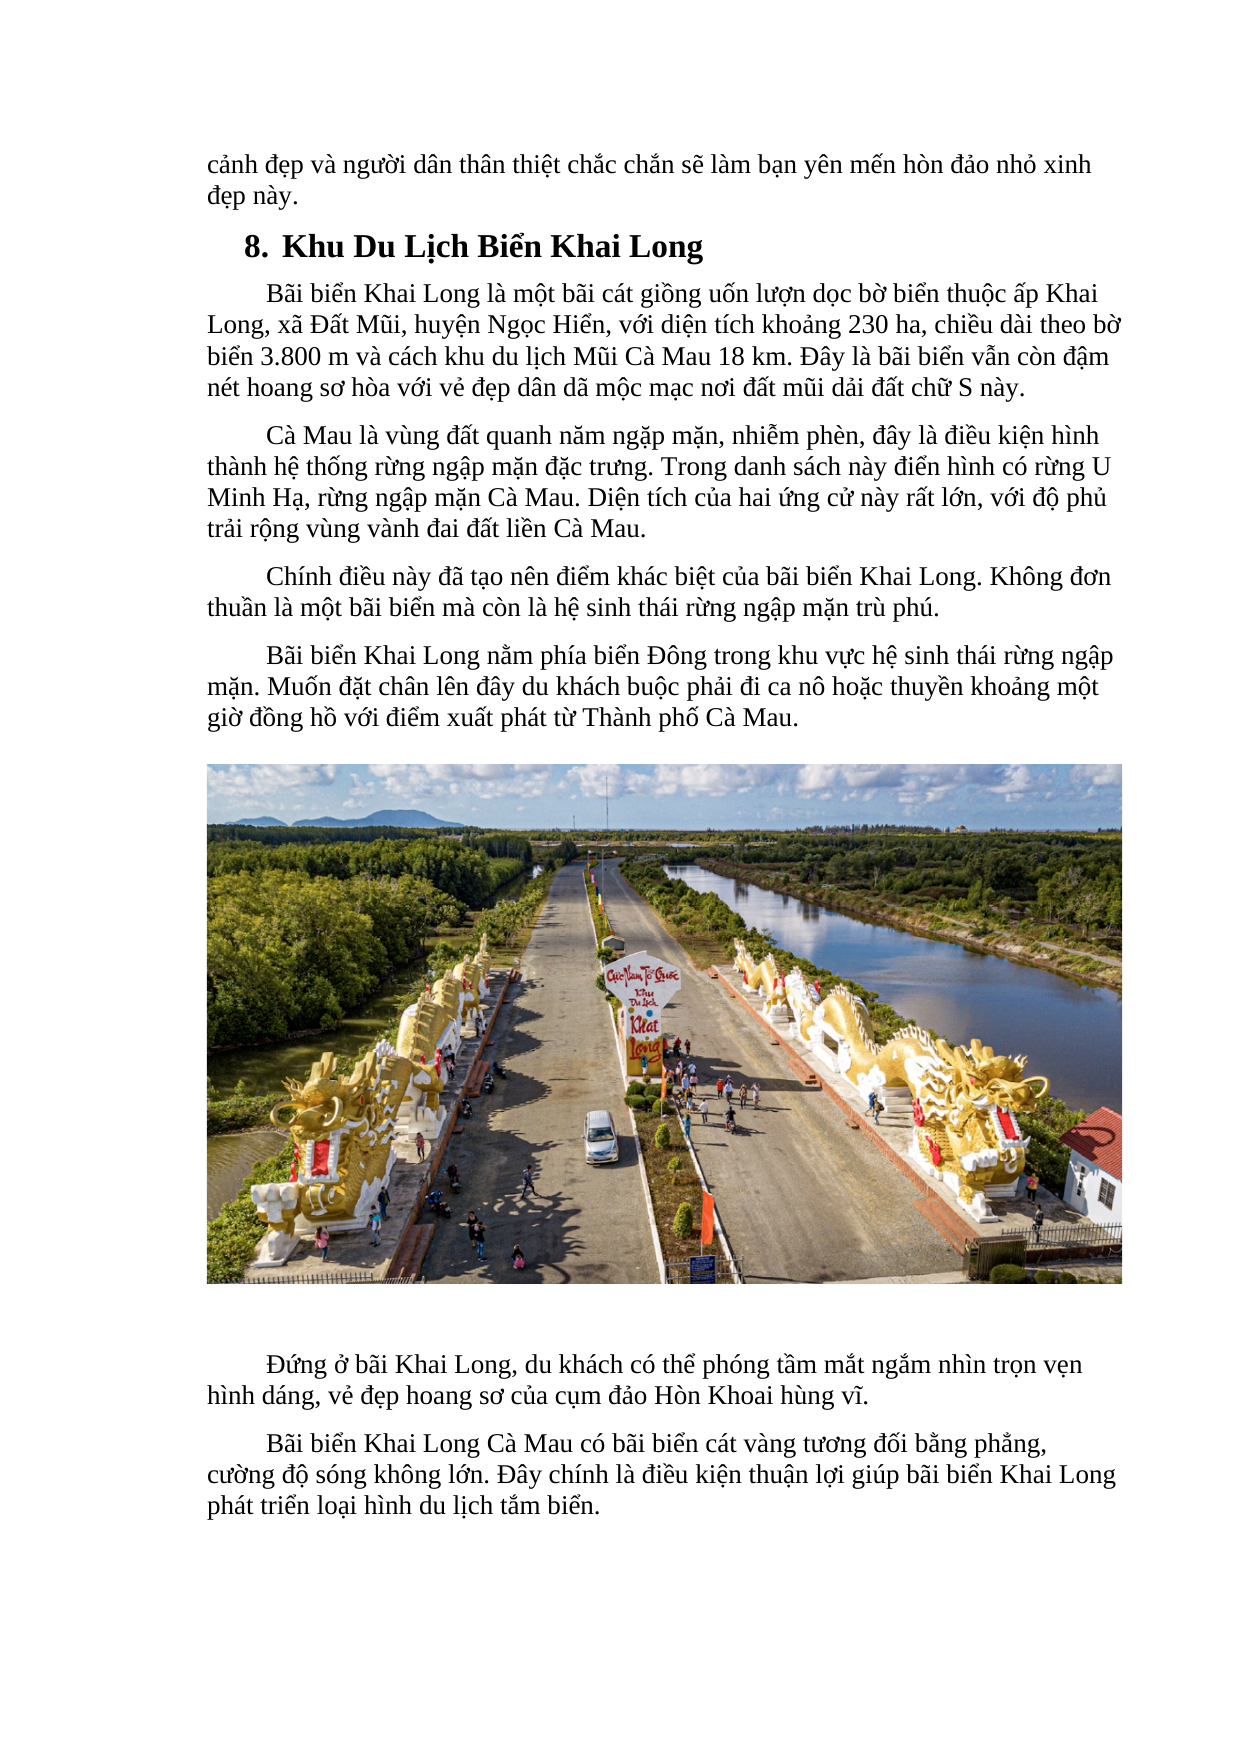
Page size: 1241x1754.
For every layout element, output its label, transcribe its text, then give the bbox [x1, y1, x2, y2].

text Bãi biển Khai Long là một bãi cát giồng uốn lượn dọc bờ biển thuộc ấp Khai Long, xã Đất Mũi, huyện Ngọc Hiển, với diện tích khoảng 230 ha, chiều dài theo bờ biển 3.800 m và cách khu du lịch Mũi Cà Mau 18 km. Đây là bãi biển vẫn còn đậm nét hoang sơ hòa với vẻ đẹp dân dã mộc mạc nơi đất mũi dải đất chữ S này. [207, 277, 1122, 402]
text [207, 148, 1122, 210]
text Chính điều này đã tạo nên điểm khác biệt của bãi biển Khai Long. Không đơn thuần là một bãi biển mà còn là hệ sinh thái rừng ngập mặn trù phú. [207, 560, 1122, 622]
picture [206, 764, 1123, 1284]
text Bãi biển Khai Long Cà Mau có bãi biển cát vàng tương đối bằng phẳng, cường độ sóng không lớn. Đây chính là điều kiện thuận lợi giúp bãi biển Khai Long phát triển loại hình du lịch tắm biển. [207, 1427, 1122, 1520]
text Bãi biển Khai Long nằm phía biển Đông trong khu vực hệ sinh thái rừng ngập mặn. Muốn đặt chân lên đây du khách buộc phải đi ca nô hoặc thuyền khoảng một giờ đồng hồ với điểm xuất phát từ Thành phố Cà Mau. [207, 639, 1122, 732]
text Cà Mau là vùng đất quanh năm ngặp mặn, nhiễm phèn, đây là điều kiện hình thành hệ thống rừng ngập mặn đặc trưng. Trong danh sách này điển hình có rừng U Minh Hạ, rừng ngập mặn Cà Mau. Diện tích của hai ứng cử này rất lớn, với độ phủ trải rộng vùng vành đai đất liền Cà Mau. [207, 419, 1122, 543]
text Đứng ở bãi Khai Long, du khách có thể phóng tầm mắt ngắm nhìn trọn vẹn hình dáng, vẻ đẹp hoang sơ của cụm đảo Hòn Khoai hùng vĩ. [207, 1348, 1122, 1410]
subtitle Khu Du Lịch Biển Khai Long [207, 227, 1122, 265]
